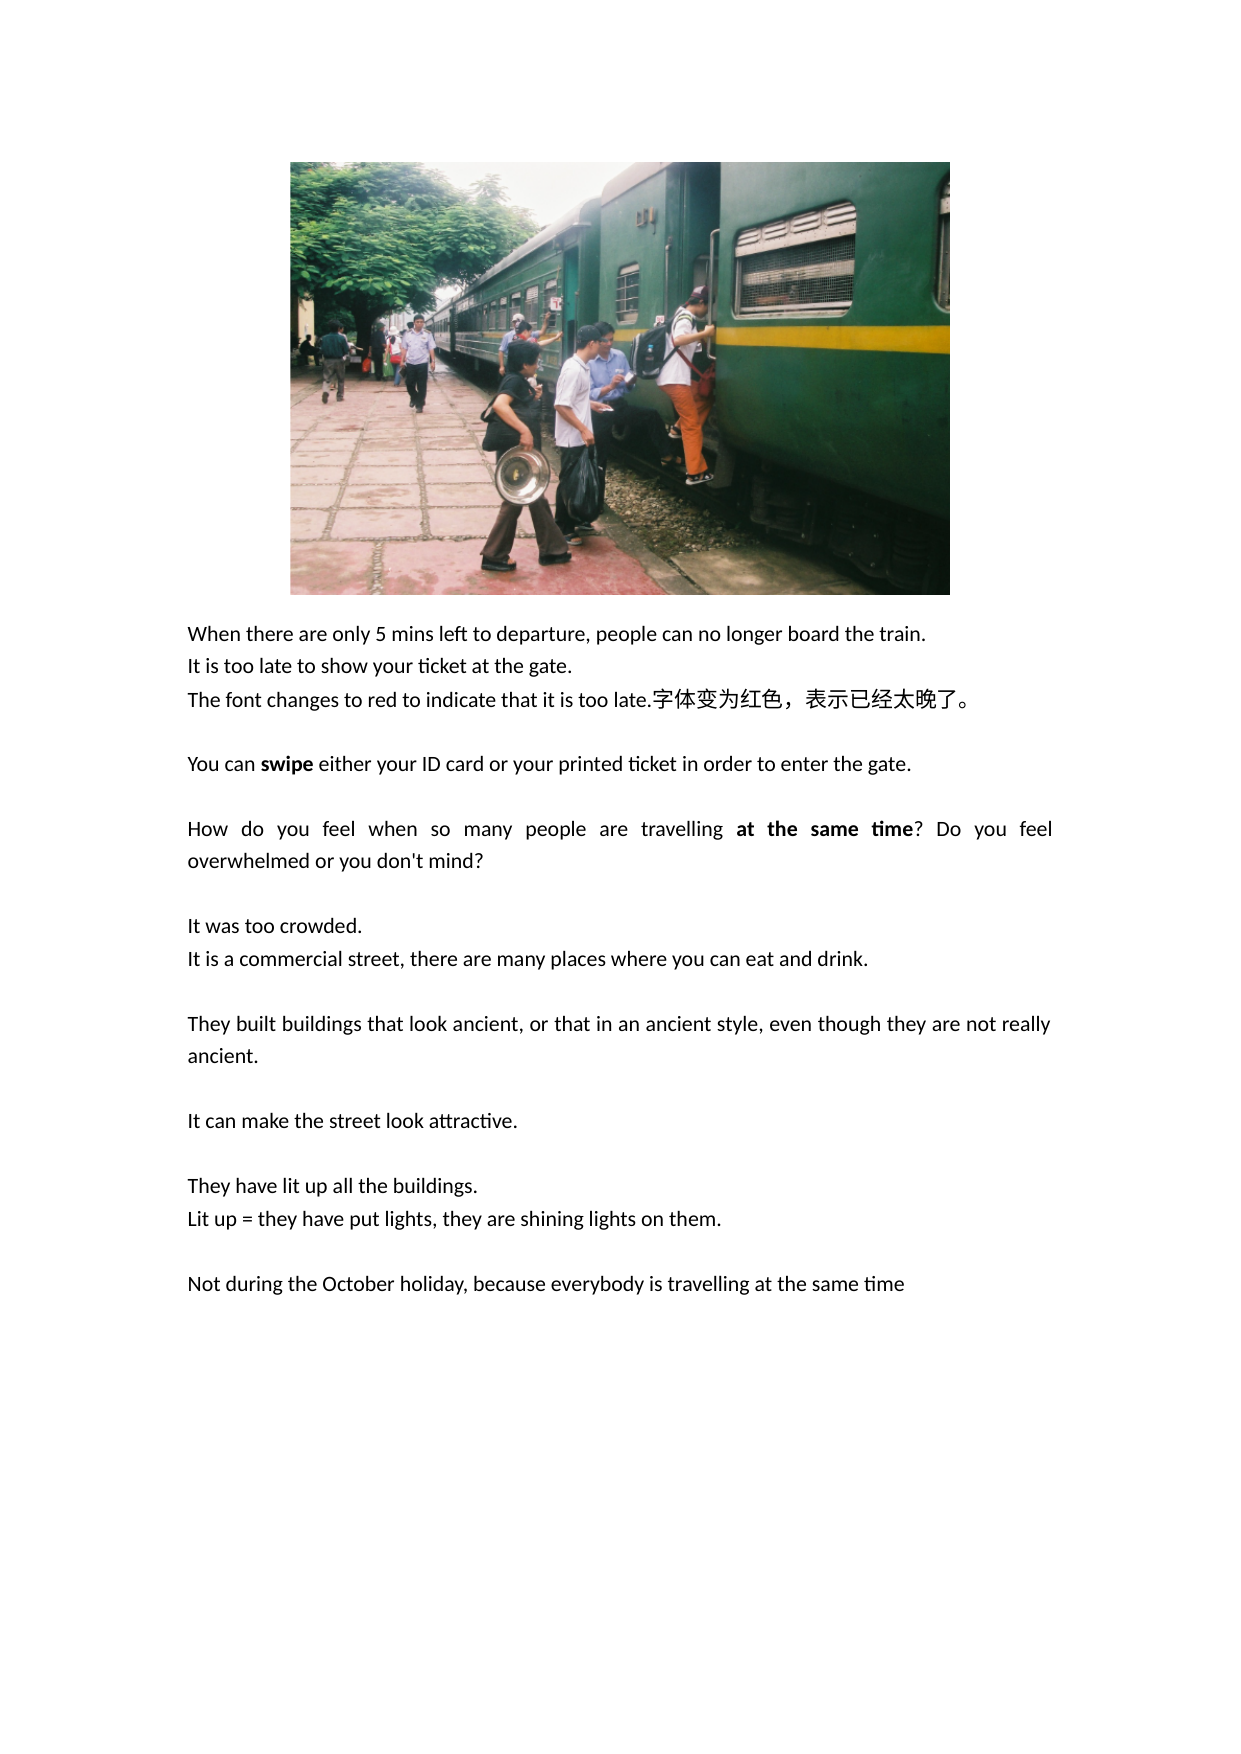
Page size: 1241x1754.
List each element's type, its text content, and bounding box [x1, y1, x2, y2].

text They built buildings that look ancient, or that in an ancient style, even though they are not really ancient. [187, 1007, 1053, 1072]
picture [290, 162, 950, 595]
text How do you feel when so many people are travelling at the same time? Do you feel overwhelmed or you don't mind? [187, 812, 1053, 877]
text It can make the street look attractive. [187, 1104, 1053, 1137]
text Lit up = they have put lights, they are shining lights on them. [187, 1202, 1053, 1234]
text Not during the October holiday, because everybody is travelling at the same time [187, 1267, 1053, 1299]
text It was too crowded. [187, 909, 1053, 942]
text They have lit up all the buildings. [187, 1169, 1053, 1202]
text It is a commercial street, there are many places where you can eat and drink. [187, 942, 1053, 974]
text It is too late to show your ticket at the gate. [187, 649, 1053, 682]
text The font changes to red to indicate that it is too late.字体变为红色，表示已经太晚了。 [187, 682, 1053, 714]
text When there are only 5 mins left to departure, people can no longer board the train. [187, 617, 1053, 649]
text You can swipe either your ID card or your printed ticket in order to enter the gate. [187, 747, 1053, 779]
